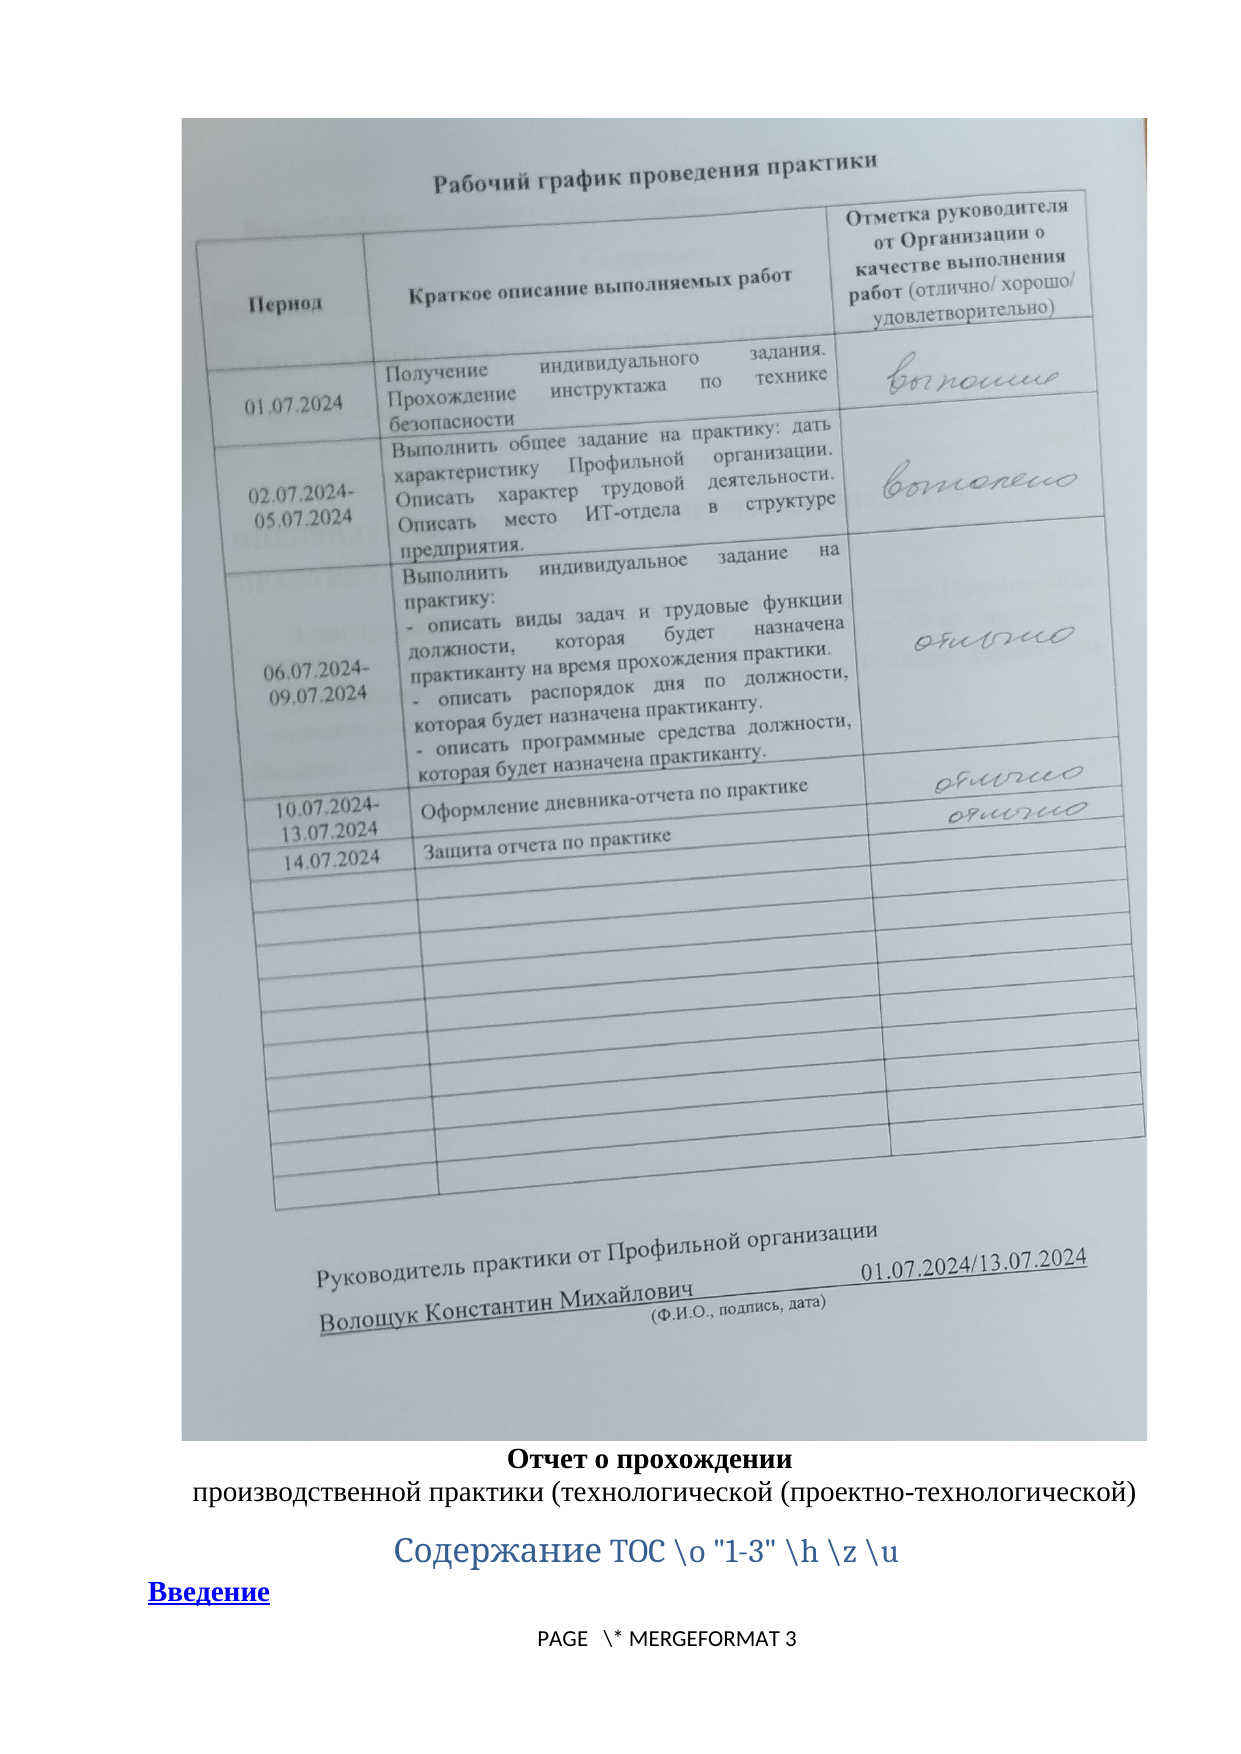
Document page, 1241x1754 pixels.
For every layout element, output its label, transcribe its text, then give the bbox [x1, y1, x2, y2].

text производственной практики (технологической (проектно-технологической) [148, 1474, 1152, 1508]
picture [181, 118, 1148, 1441]
